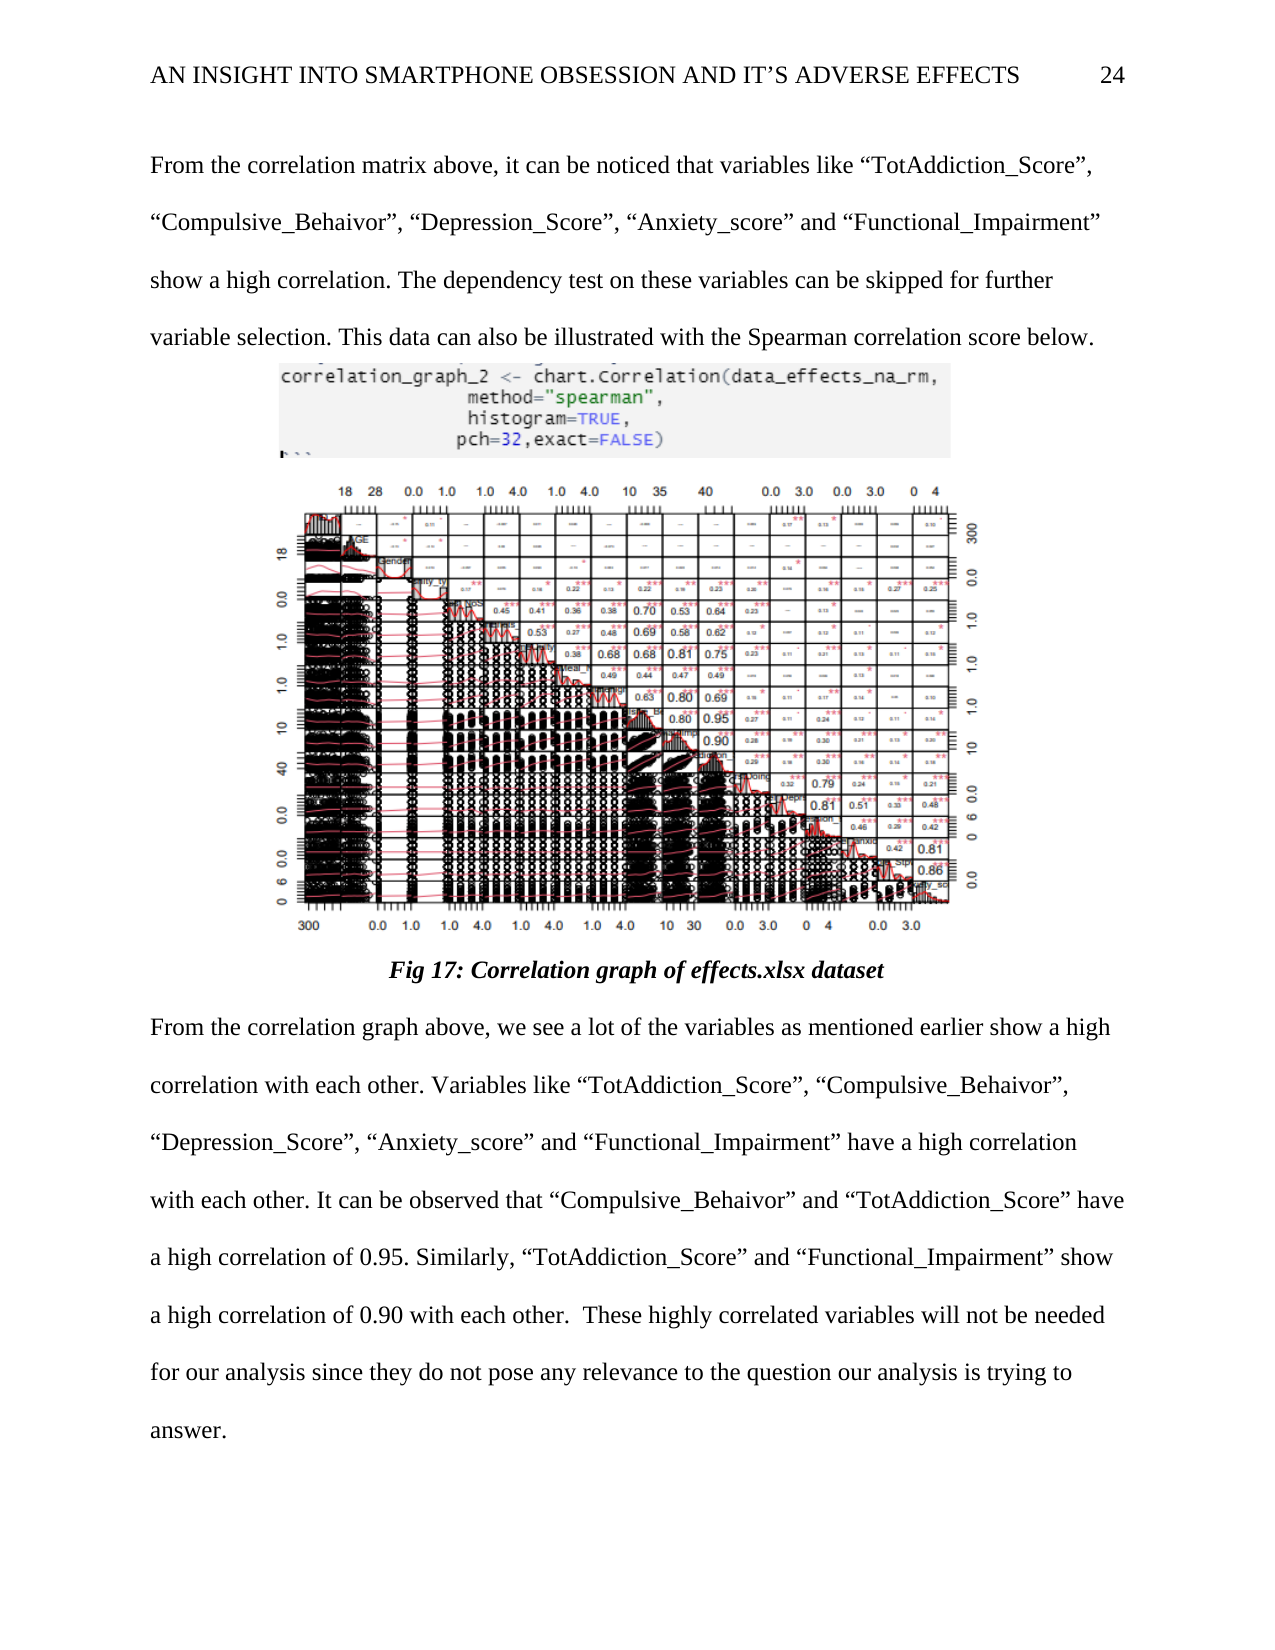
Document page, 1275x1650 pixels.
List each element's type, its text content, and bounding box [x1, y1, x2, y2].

picture [270, 463, 990, 950]
text From the correlation graph above, we see a lot of the variables as mentioned earlier show a high correlation with each other. Variables like “TotAddiction_Score”, “Compulsive_Behaivor”, “Depression_Score”, “Anxiety_score” and “Functional_Impairment” have a high correlation with each other. It can be observed that “Compulsive_Behaivor” and “TotAddiction_Score” have a high correlation of 0.95. Similarly, “TotAddiction_Score” and “Functional_Impairment” show a high correlation of 0.90 with each other. These highly correlated variables will not be needed for our analysis since they do not pose any relevance to the question our analysis is trying to answer. [150, 1012, 1125, 1444]
text From the correlation matrix above, it can be noticed that variables like “TotAddiction_Score”, “Compulsive_Behaivor”, “Depression_Score”, “Anxiety_score” and “Functional_Impairment” show a high correlation. The dependency test on these variables can be skipped for further variable selection. This data can also be illustrated with the Spearman correlation score below. [150, 150, 1125, 351]
picture [278, 363, 951, 458]
text Fig 17: Correlation graph of effects.xlsx dataset [150, 955, 1125, 984]
